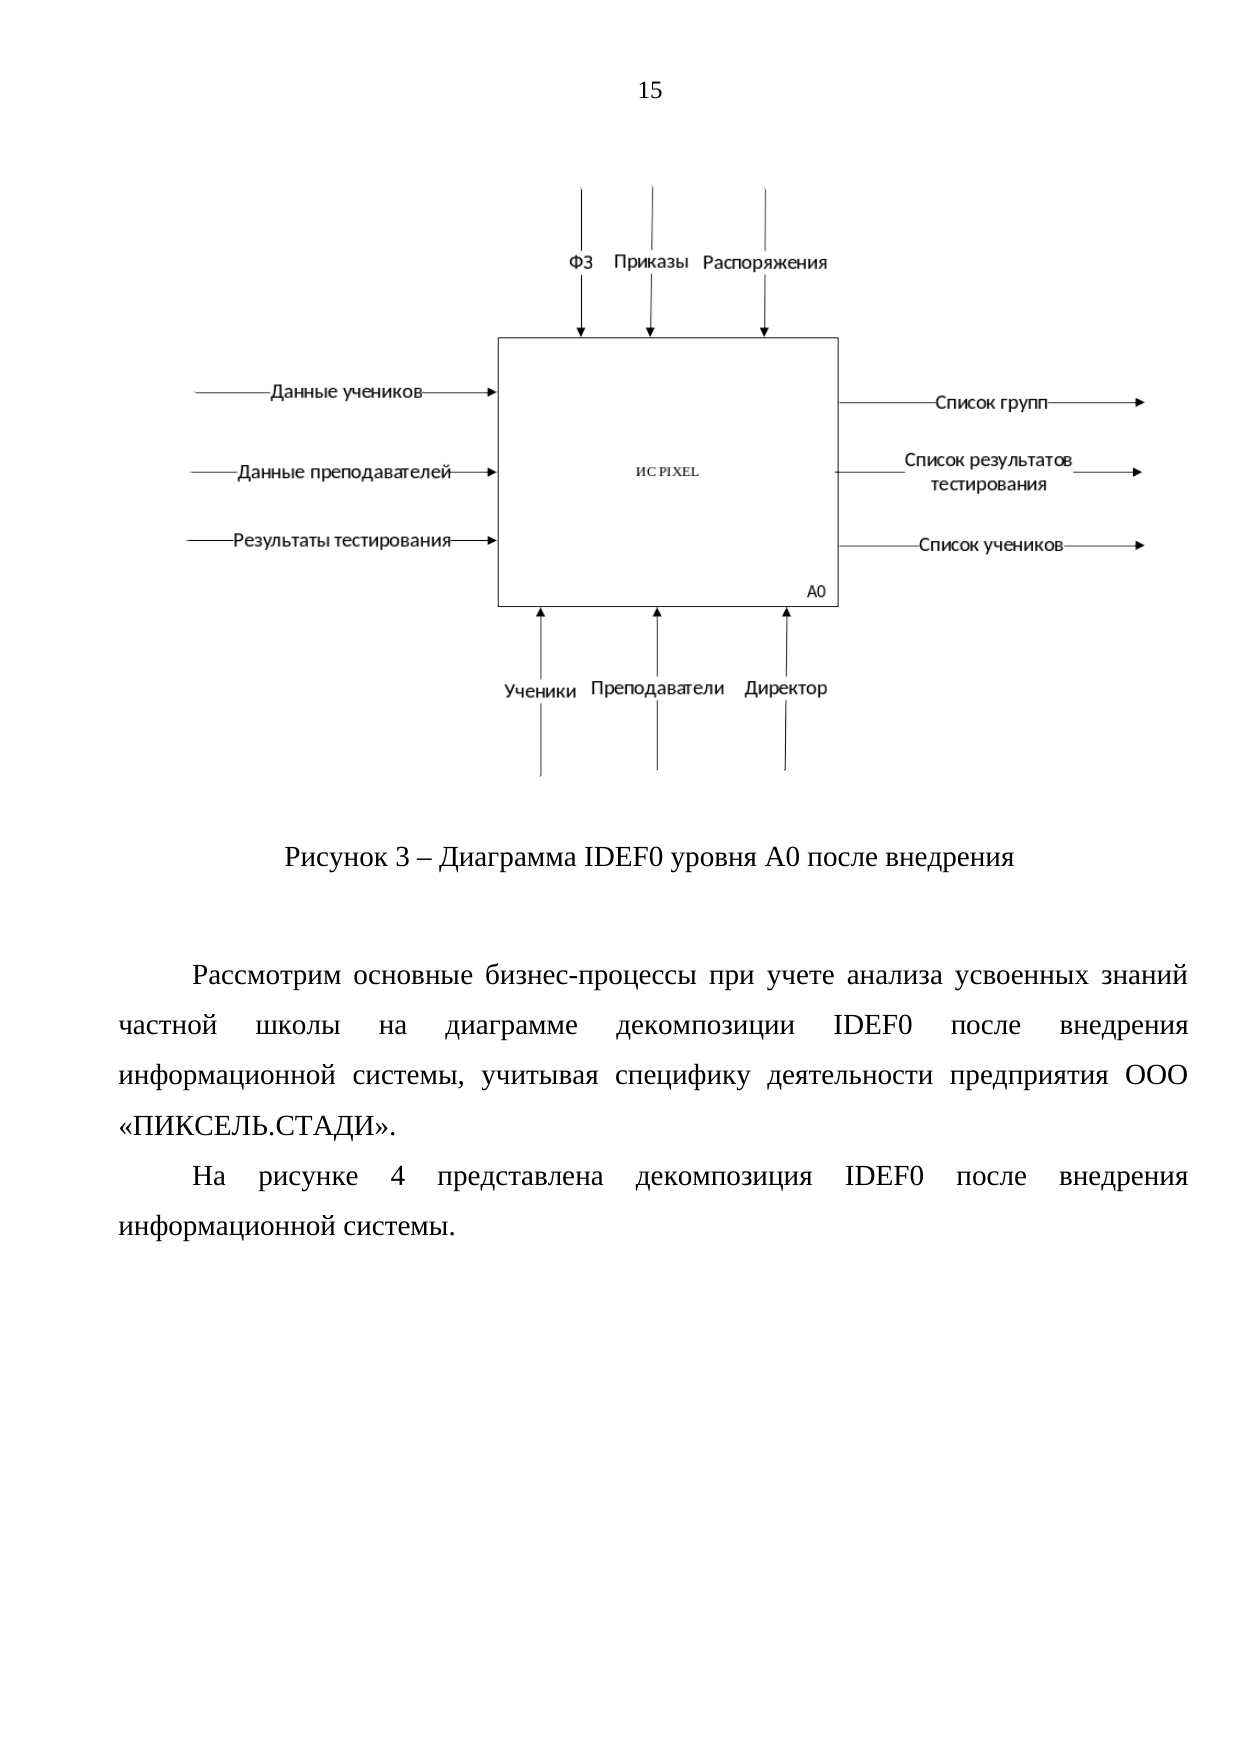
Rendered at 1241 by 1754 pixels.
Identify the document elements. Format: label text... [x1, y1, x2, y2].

text Рассмотрим основные бизнес-процессы при учете анализа усвоенных знаний частной школы на диаграмме декомпозиции IDEF0 после внедрения информационной системы, учитывая специфику деятельности предприятия ООО «ПИКСЕЛЬ.СТАДИ». [118, 957, 1189, 1141]
text На рисунке 4 представлена декомпозиция IDEF0 после внедрения информационной системы. [118, 1158, 1189, 1242]
text Рисунок 3 – Диаграмма IDEF0 уровня А0 после внедрения [133, 839, 1166, 872]
